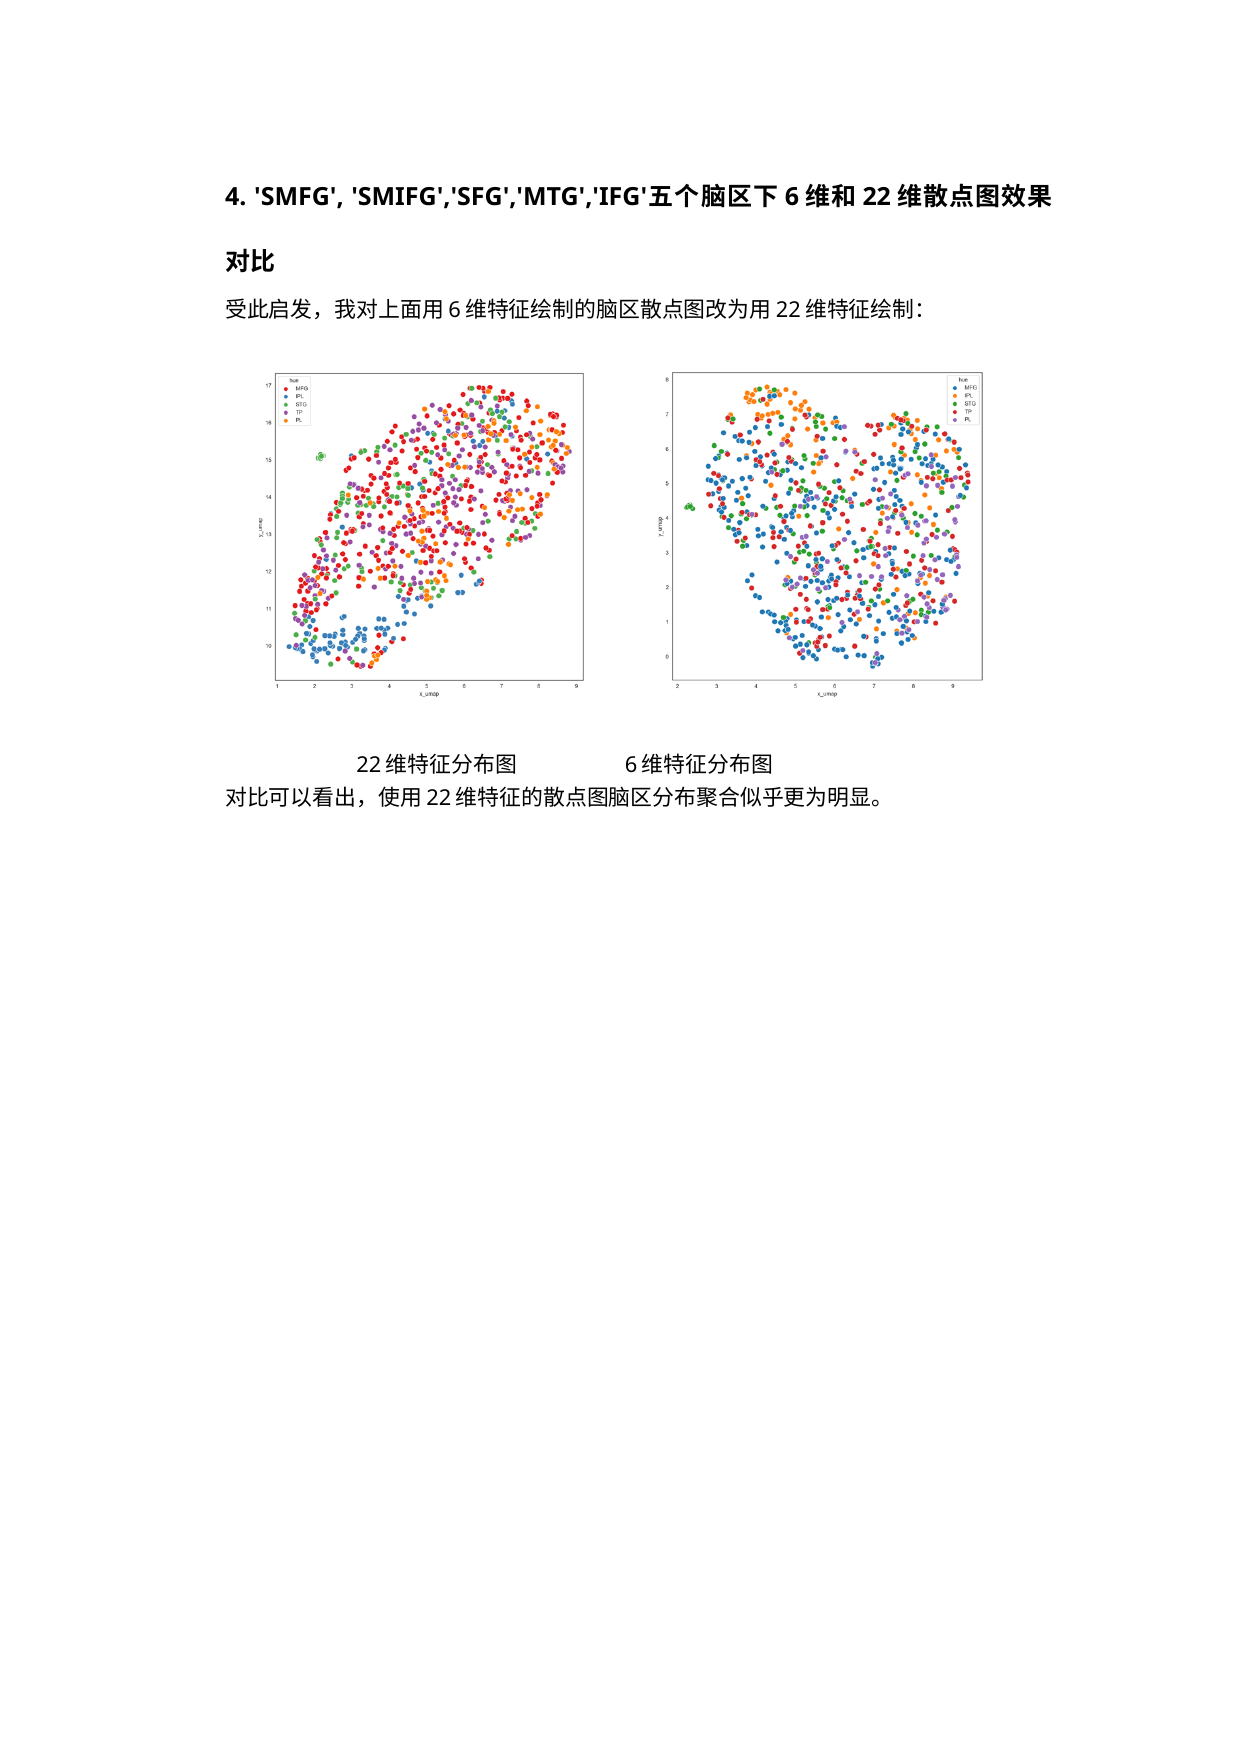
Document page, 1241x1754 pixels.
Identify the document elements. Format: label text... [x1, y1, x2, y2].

list 受此启发，我对上面用6维特征绘制的脑区散点图改为用22维特征绘制： [225, 292, 1053, 324]
list 4. 'SMFG', 'SMIFG','SFG','MTG','IFG'五个脑区下6维和22维散点图效果对比 [225, 162, 1053, 292]
list 对比可以看出，使用22维特征的散点图脑区分布聚合似乎更为明显。 [225, 779, 1053, 812]
list 22维特征分布图 6维特征分布图 [225, 747, 1053, 779]
picture [225, 324, 1022, 724]
